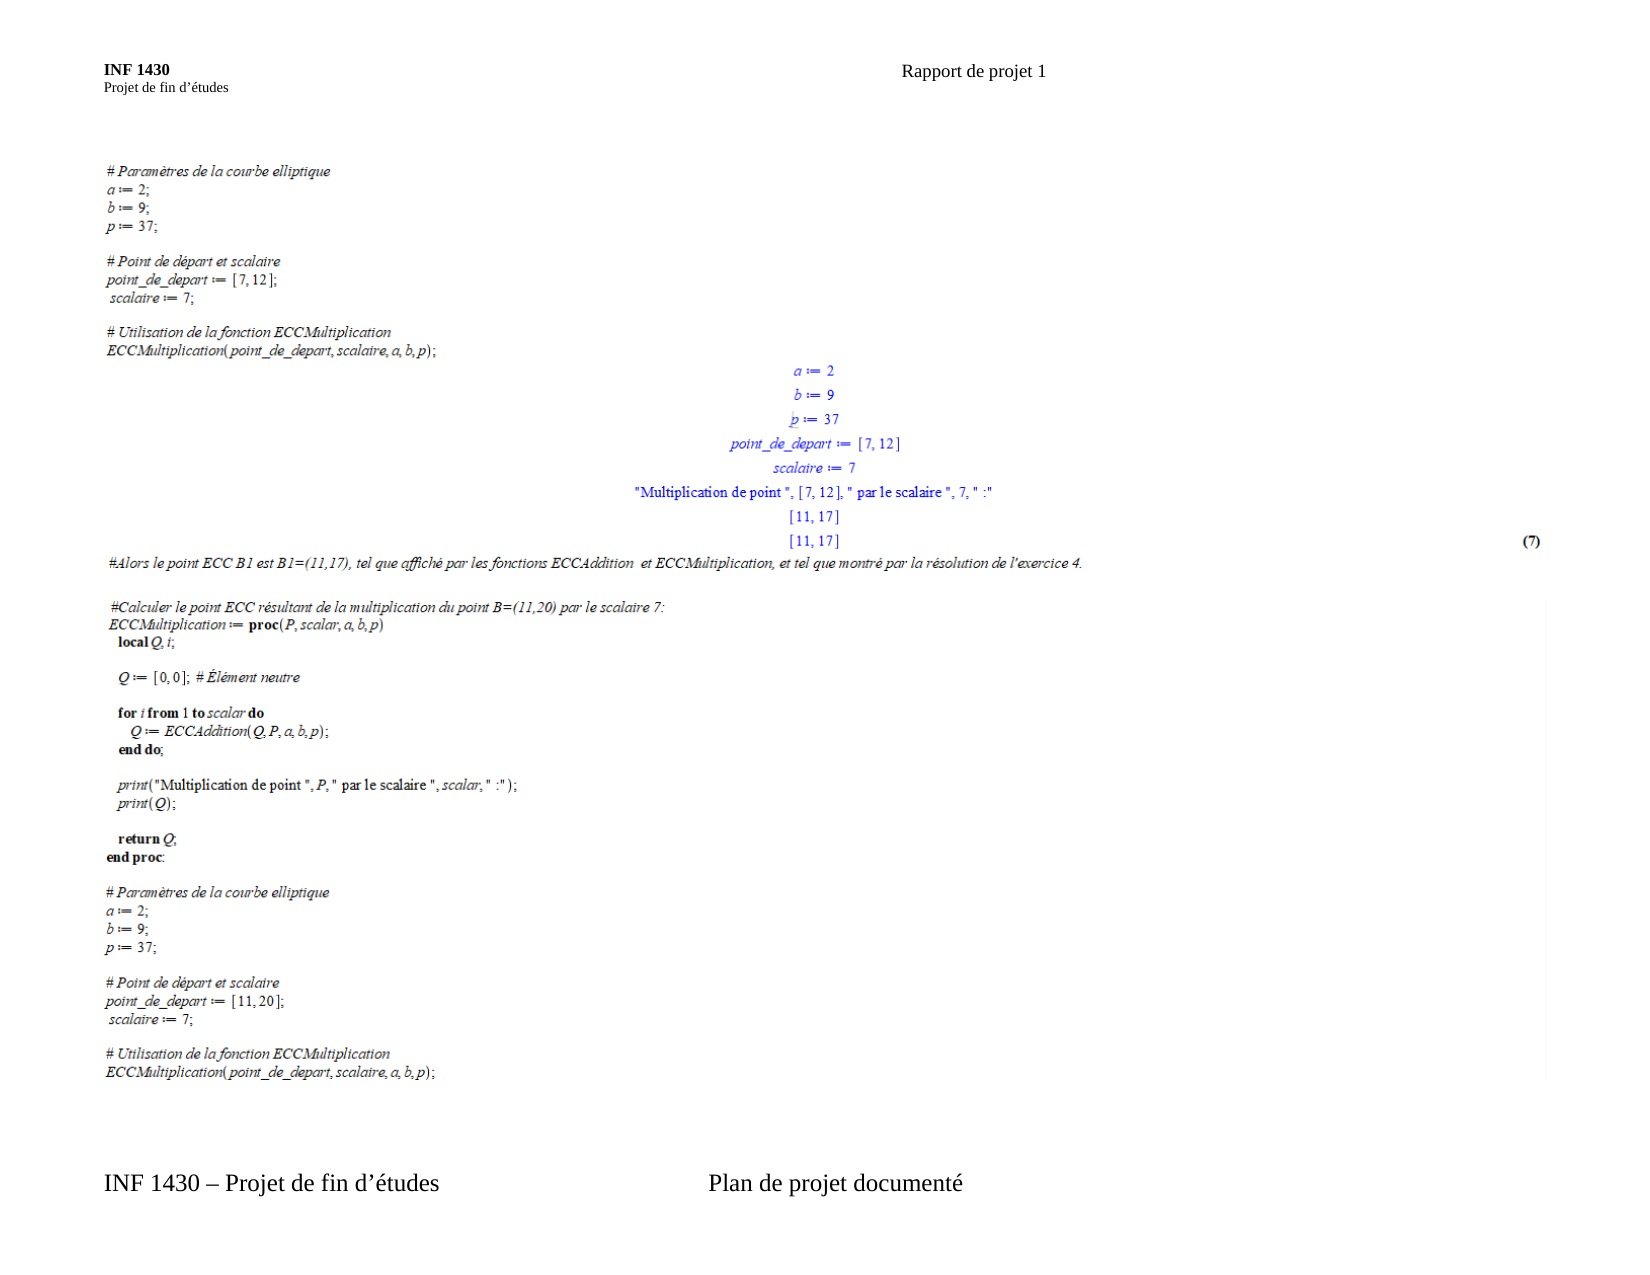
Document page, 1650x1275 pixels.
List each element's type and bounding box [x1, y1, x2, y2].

picture [103, 599, 1547, 1082]
picture [103, 161, 1547, 571]
